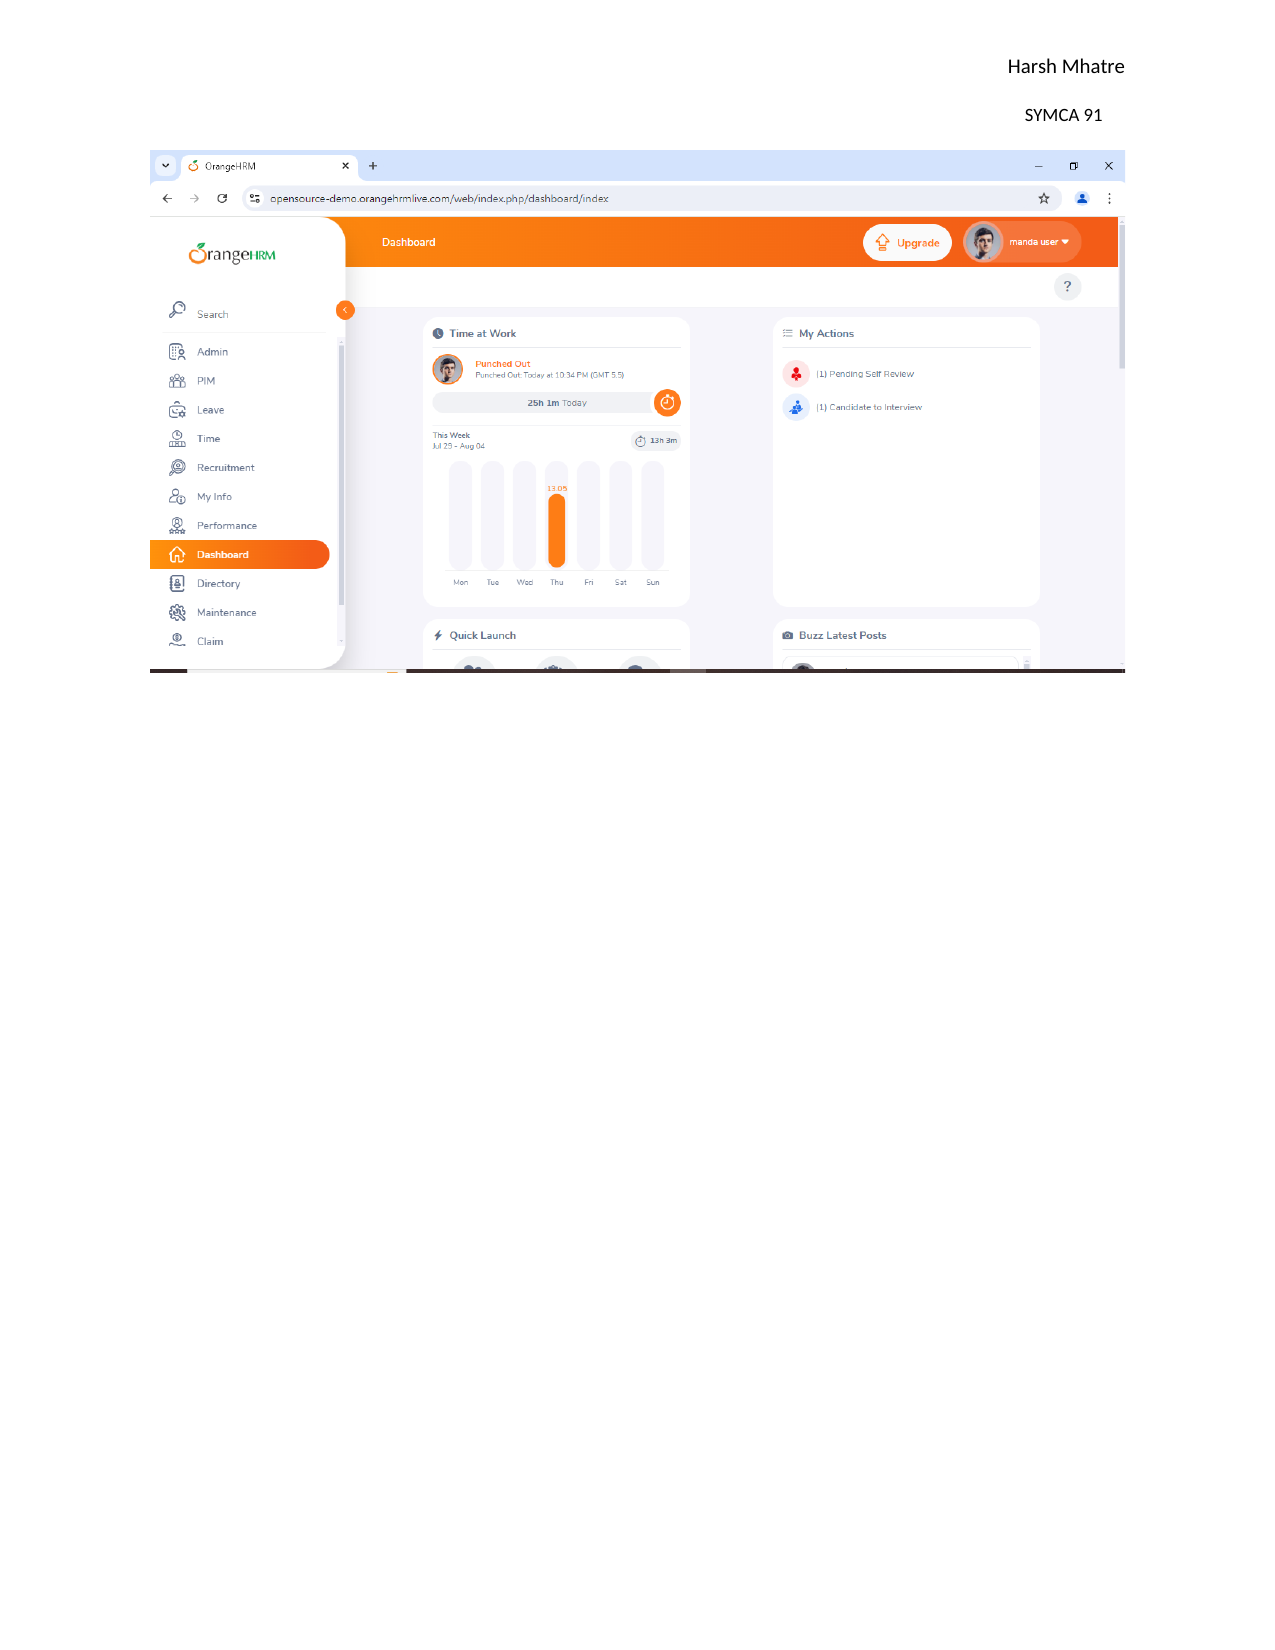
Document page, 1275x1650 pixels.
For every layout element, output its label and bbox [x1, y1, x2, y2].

picture [150, 150, 1125, 673]
